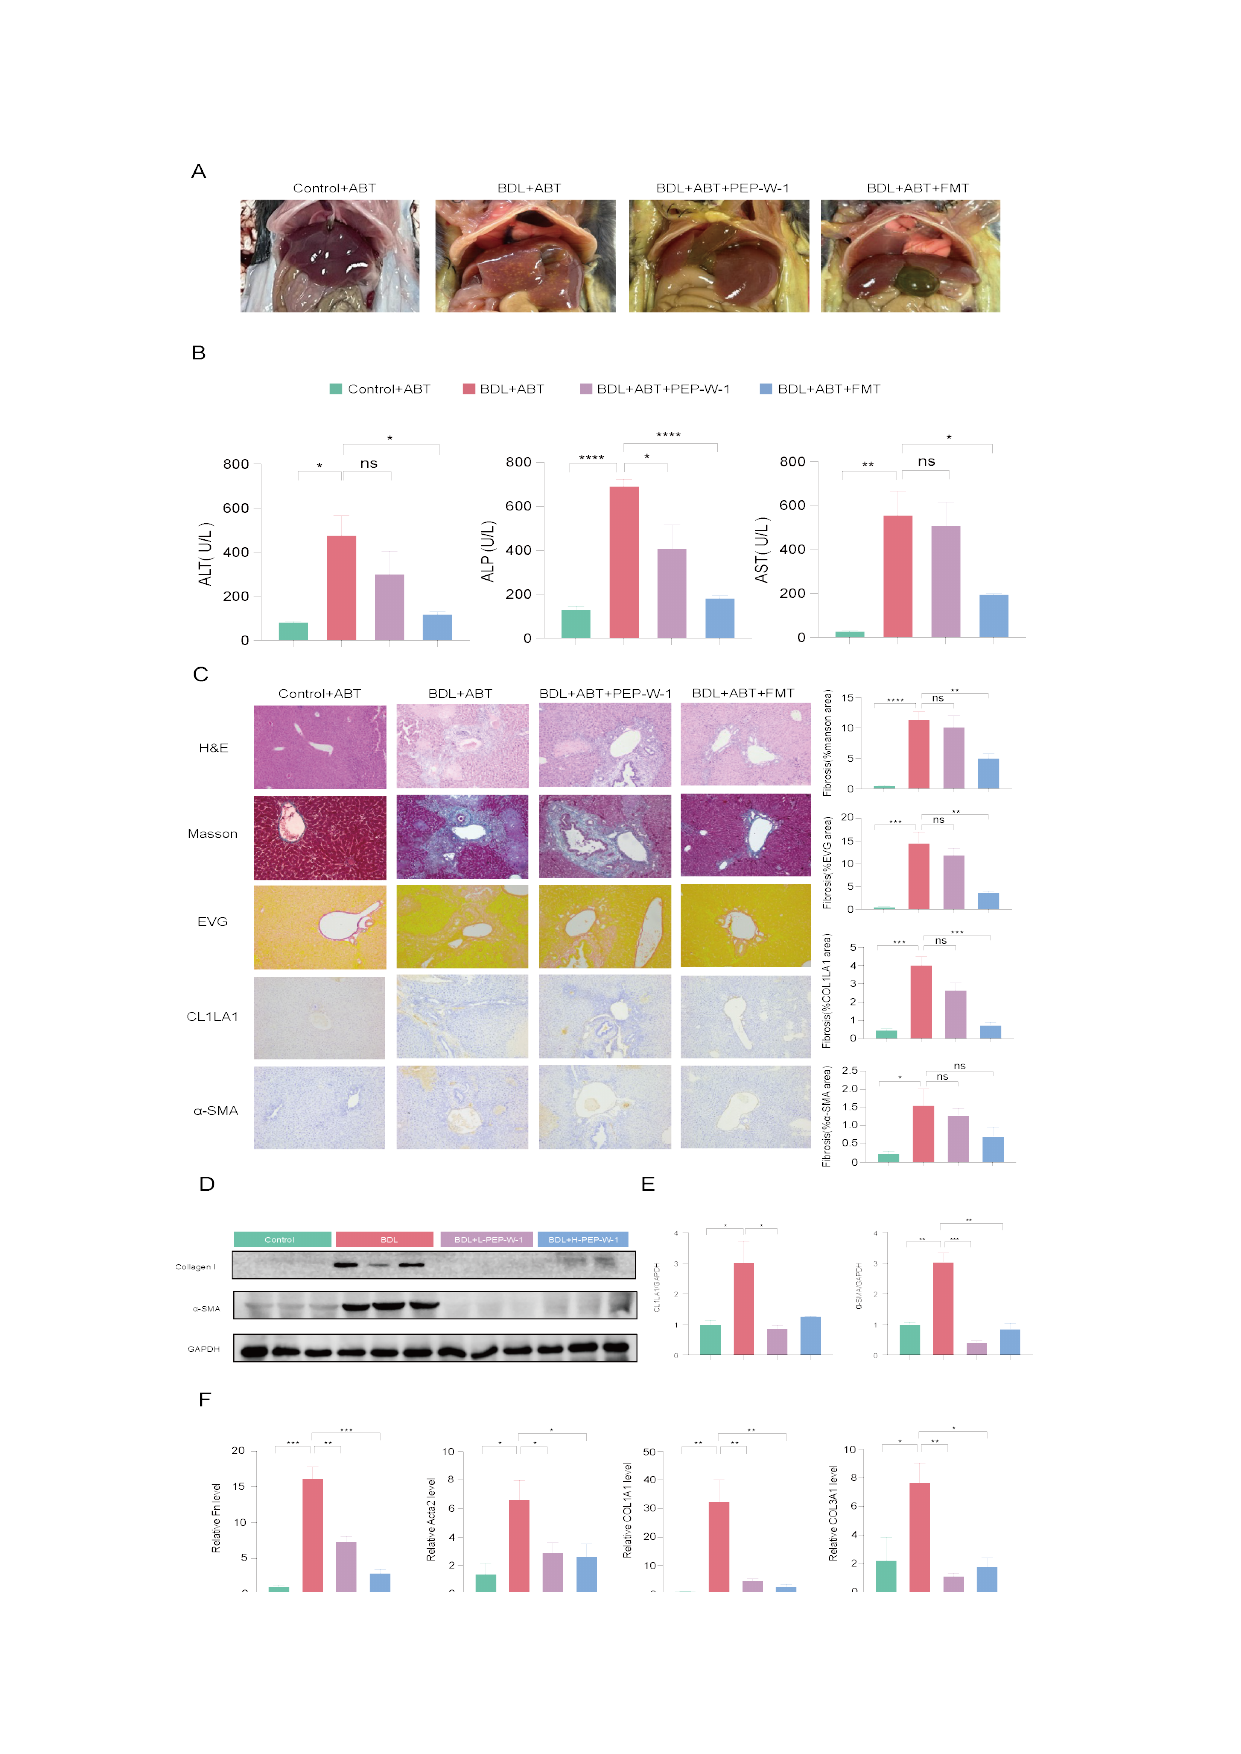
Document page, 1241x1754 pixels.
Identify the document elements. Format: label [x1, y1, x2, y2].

picture [176, 162, 1065, 1592]
